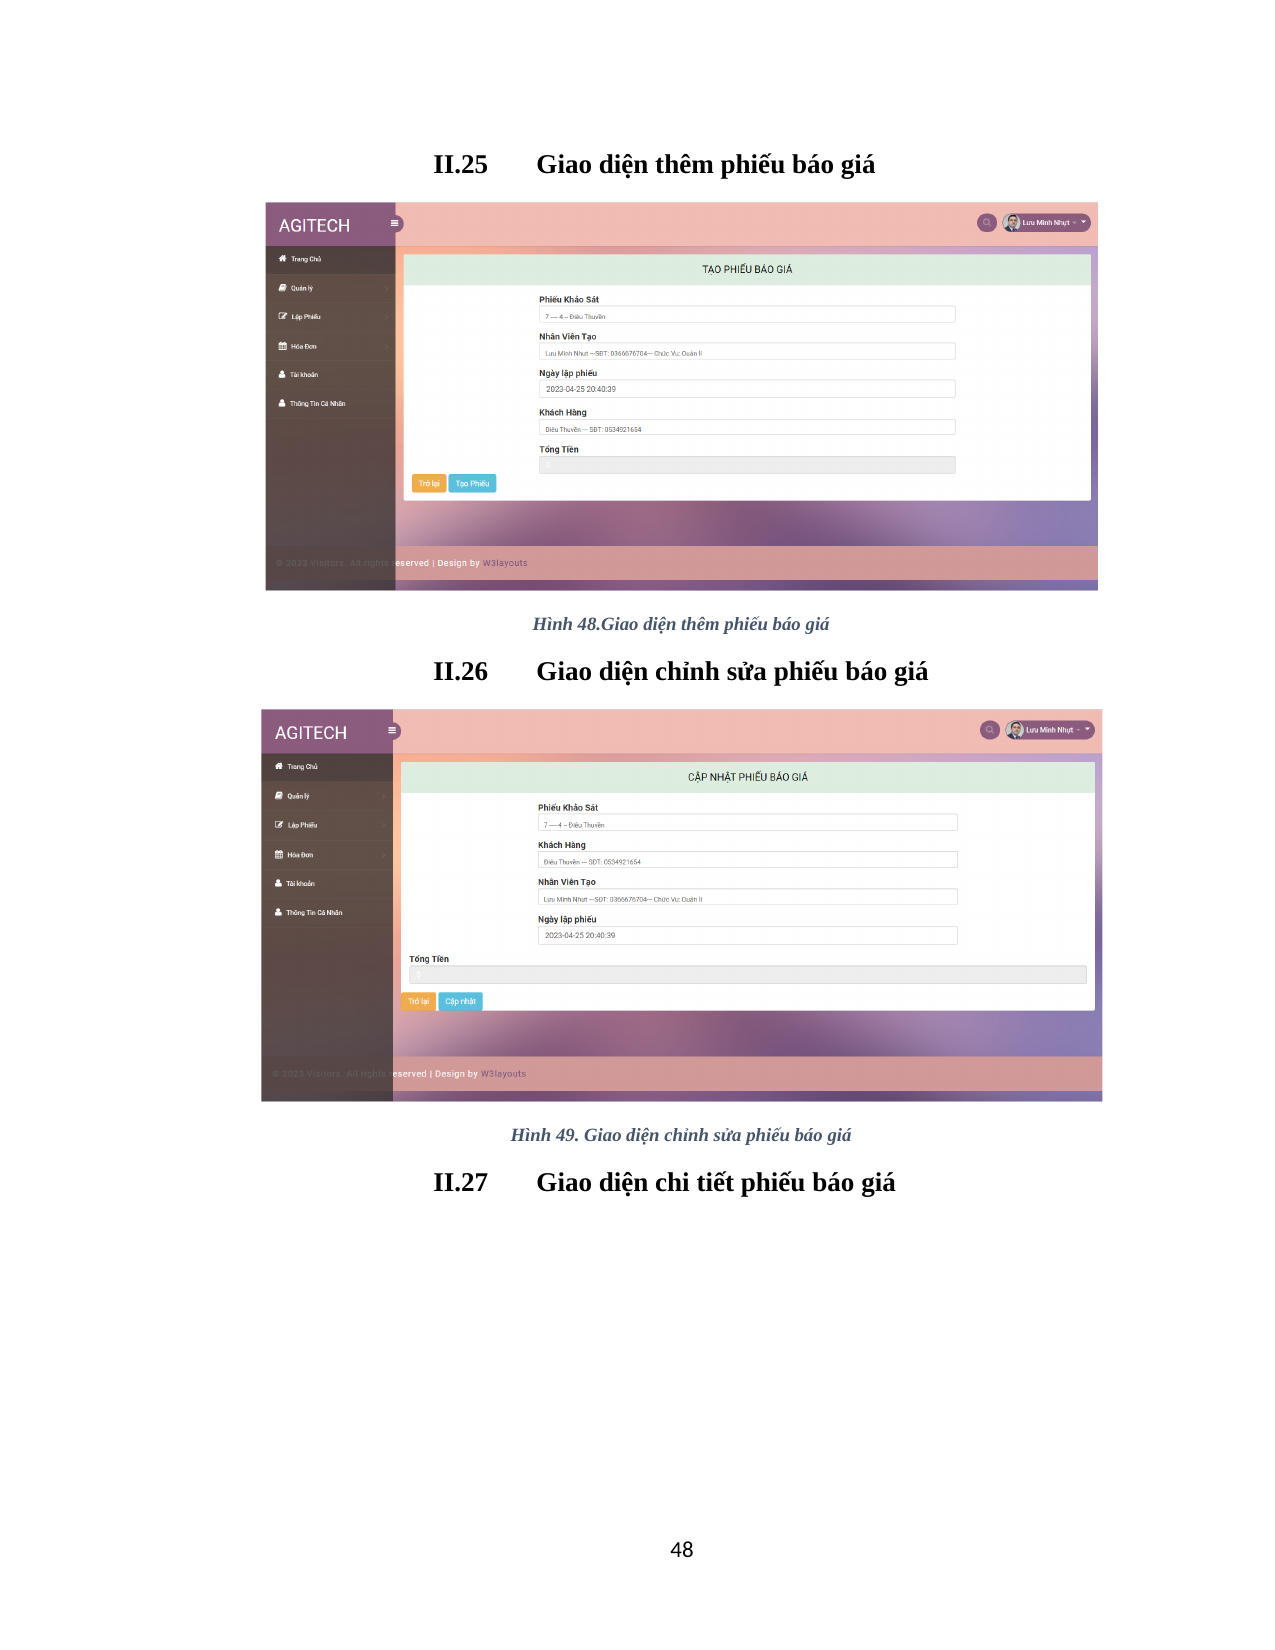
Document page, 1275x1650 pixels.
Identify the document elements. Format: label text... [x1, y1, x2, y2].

picture [265, 201, 1098, 591]
list Giao diện chỉnh sửa phiếu báo giá [433, 655, 1127, 686]
text Hình 48.Giao diện thêm phiếu báo giá [236, 612, 1127, 634]
list Giao diện thêm phiếu báo giá [433, 148, 1127, 179]
text Hình 49. Giao diện chỉnh sửa phiếu báo giá [236, 1123, 1127, 1145]
list Giao diện chi tiết phiếu báo giá [433, 1166, 1127, 1197]
picture [261, 708, 1103, 1102]
